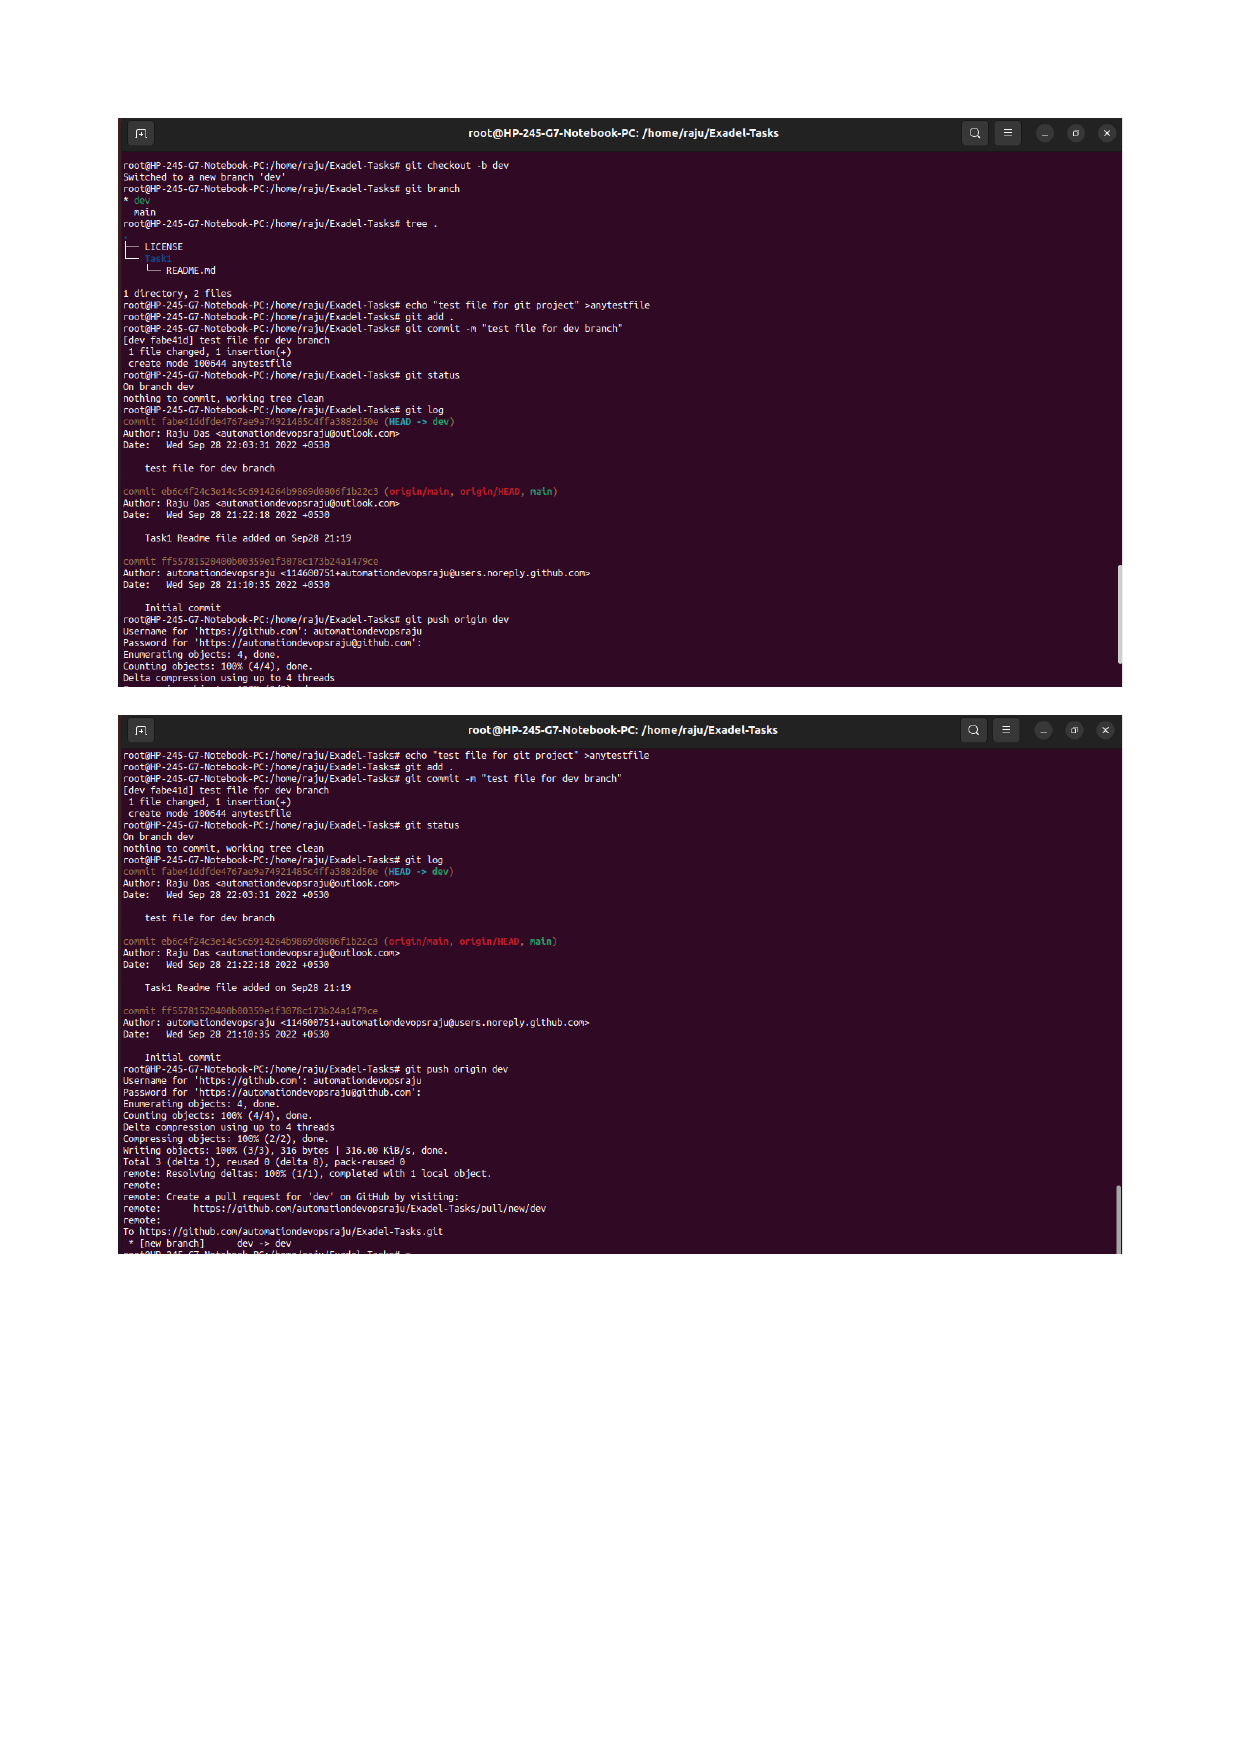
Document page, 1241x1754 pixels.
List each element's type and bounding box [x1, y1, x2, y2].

picture [118, 118, 1123, 687]
picture [118, 715, 1123, 1254]
